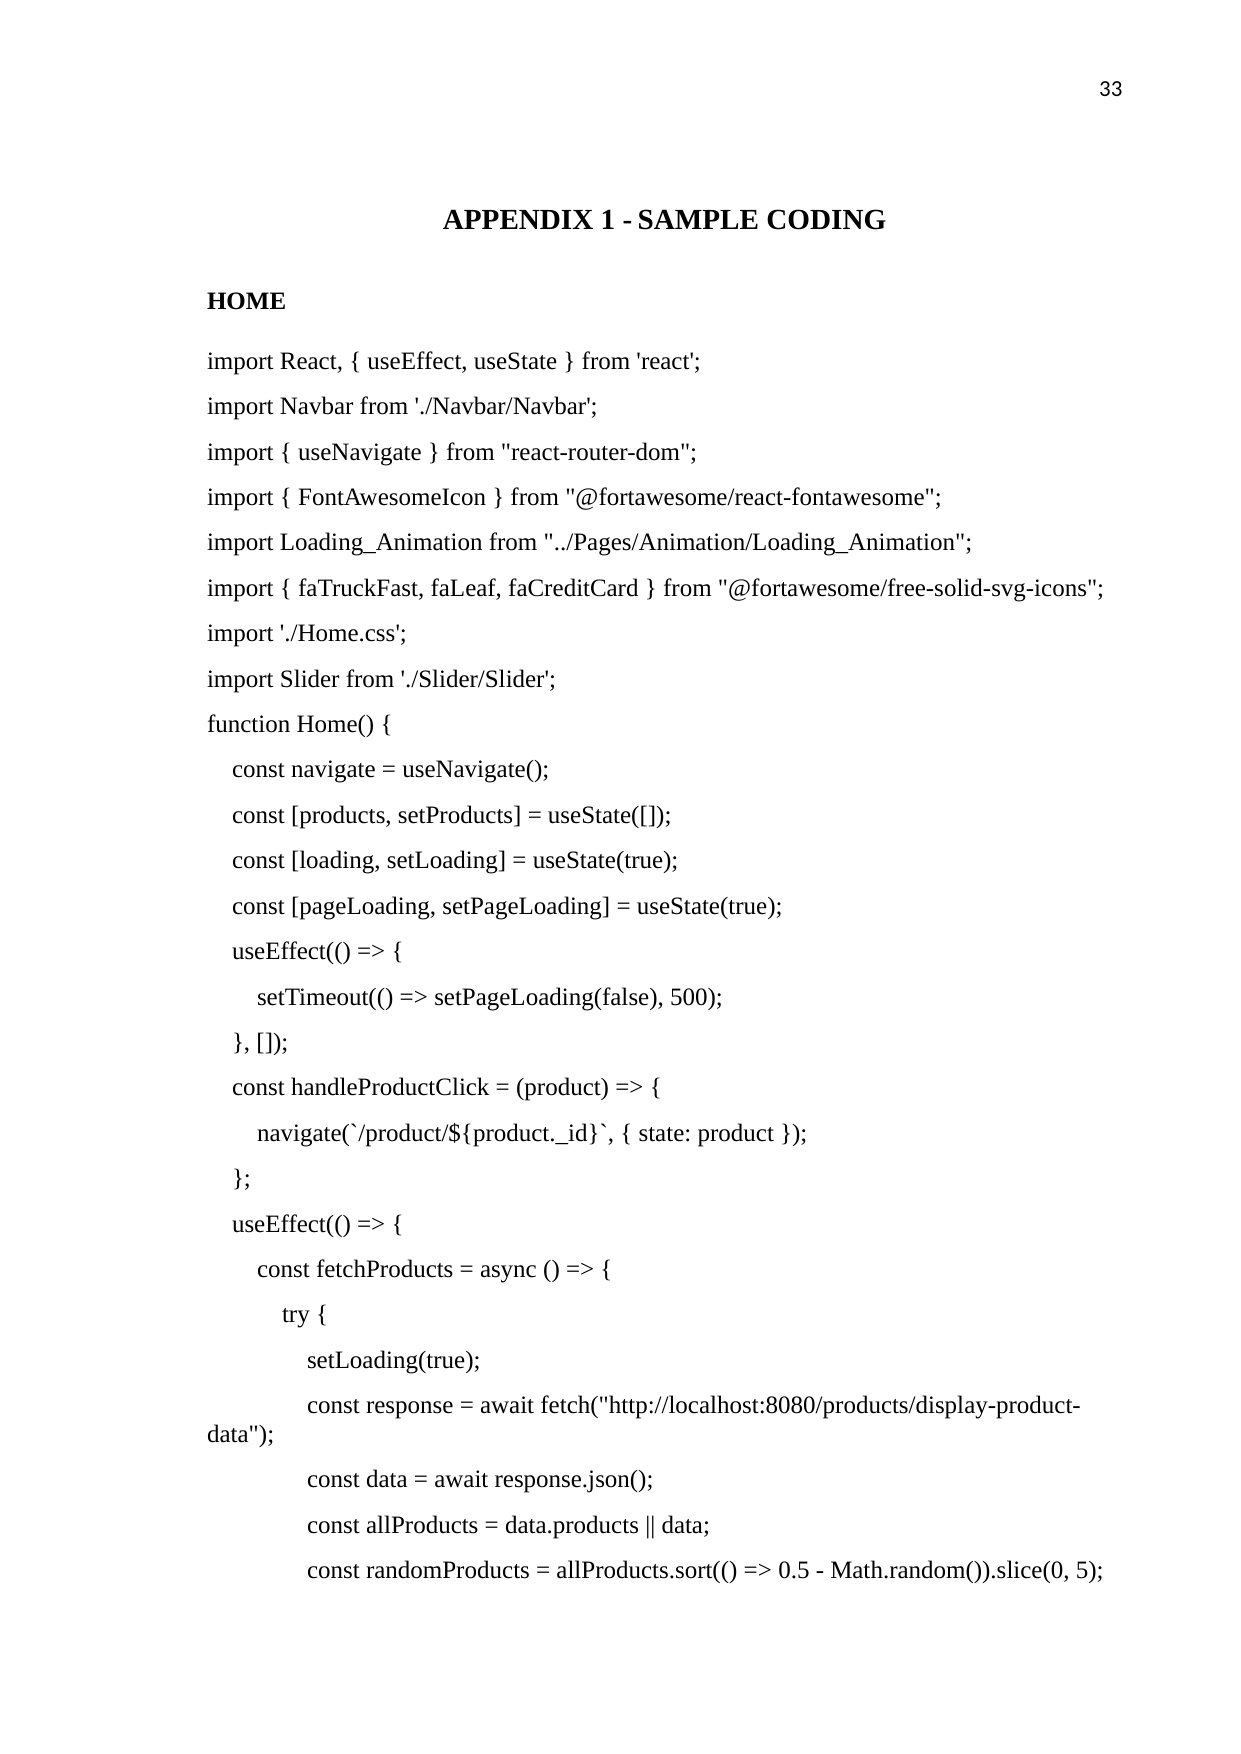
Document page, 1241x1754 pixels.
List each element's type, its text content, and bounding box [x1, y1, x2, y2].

text APPENDIX 1 - SAMPLE CODING [207, 202, 1122, 236]
text HOME [207, 286, 1122, 315]
text useEffect(() => { [207, 1209, 1122, 1237]
text import Loading_Animation from "../Pages/Animation/Loading_Animation"; [207, 527, 1122, 556]
text setTimeout(() => setPageLoading(false), 500); [207, 982, 1122, 1010]
text navigate(`/product/${product._id}`, { state: product }); [207, 1118, 1122, 1147]
text const [loading, setLoading] = useState(true); [207, 845, 1122, 874]
text setLoading(true); [207, 1345, 1122, 1374]
text const randomProducts = allProducts.sort(() => 0.5 - Math.random()).slice(0, 5); [207, 1555, 1122, 1584]
text const [pageLoading, setPageLoading] = useState(true); [207, 891, 1122, 919]
text function Home() { [207, 709, 1122, 738]
text import { FontAwesomeIcon } from "@fortawesome/react-fontawesome"; [207, 482, 1122, 511]
text import { faTruckFast, faLeaf, faCreditCard } from "@fortawesome/free-solid-svg-icons"; [207, 573, 1122, 602]
text import React, { useEffect, useState } from 'react'; [207, 346, 1122, 374]
text }; [207, 1163, 1122, 1192]
text const handleProductClick = (product) => { [207, 1072, 1122, 1101]
text const response = await fetch("http://localhost:8080/products/display-product-data"); [207, 1390, 1122, 1448]
text import Slider from './Slider/Slider'; [207, 664, 1122, 692]
text const [products, setProducts] = useState([]); [207, 800, 1122, 829]
text useEffect(() => { [207, 936, 1122, 965]
text const allProducts = data.products || data; [207, 1510, 1122, 1539]
text import Navbar from './Navbar/Navbar'; [207, 391, 1122, 420]
text try { [207, 1299, 1122, 1328]
text }, []); [207, 1027, 1122, 1056]
text import './Home.css'; [207, 618, 1122, 647]
text import { useNavigate } from "react-router-dom"; [207, 437, 1122, 465]
text const navigate = useNavigate(); [207, 754, 1122, 783]
text const fetchProducts = async () => { [207, 1254, 1122, 1283]
text const data = await response.json(); [207, 1464, 1122, 1493]
